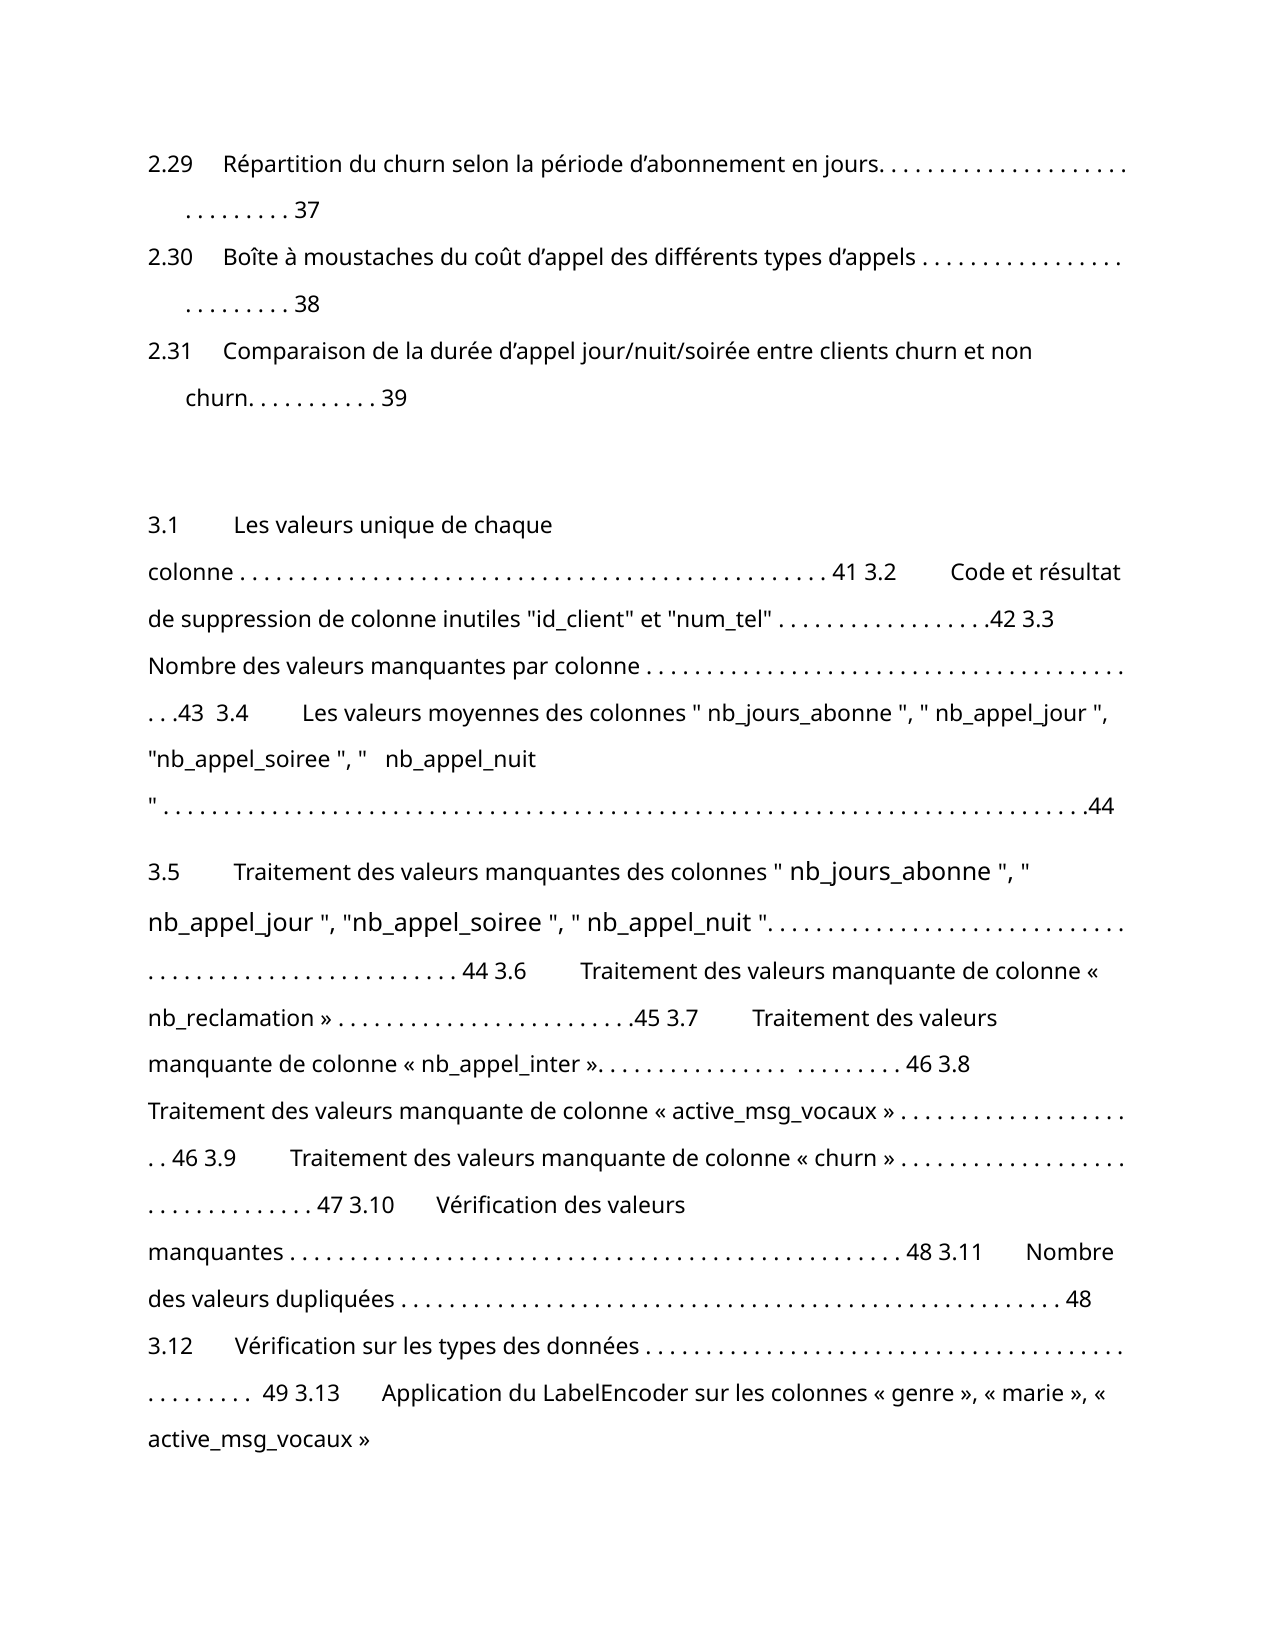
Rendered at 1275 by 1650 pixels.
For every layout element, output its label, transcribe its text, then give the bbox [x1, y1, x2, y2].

list Répartition du churn selon la période d’abonnement en jours. . . . . . . . . . . . . . . . . . . . . . . . . . . . . . 37 [148, 148, 1127, 226]
text 3.5 Traitement des valeurs manquantes des colonnes " nb_jours_abonne ", " nb_appel_jour ", "nb_appel_soiree ", " nb_appel_nuit ". . . . . . . . . . . . . . . . . . . . . . . . . . . . . . . . . . . . . . . . . . . . . . . . . . . . . . . . 44 3.6 Traitement des valeurs manquante de colonne « nb_reclamation » . . . . . . . . . . . . . . . . . . . . . . . . .45 3.7 Traitement des valeurs manquante de colonne « nb_appel_inter ». . . . . . . . . . . . . . . . . . . . . . . . . 46 3.8 Traitement des valeurs manquante de colonne « active_msg_vocaux » . . . . . . . . . . . . . . . . . . . . . 46 3.9 Traitement des valeurs manquante de colonne « churn » . . . . . . . . . . . . . . . . . . . . . . . . . . . . . . . . . 47 3.10 Vérification des valeurs manquantes . . . . . . . . . . . . . . . . . . . . . . . . . . . . . . . . . . . . . . . . . . . . . . . . . . . 48 3.11 Nombre des valeurs dupliquées . . . . . . . . . . . . . . . . . . . . . . . . . . . . . . . . . . . . . . . . . . . . . . . . . . . . . . . 48 3.12 Vérification sur les types des données . . . . . . . . . . . . . . . . . . . . . . . . . . . . . . . . . . . . . . . . . . . . . . . . . 49 3.13 Application du LabelEncoder sur les colonnes « genre », « marie », « active_msg_vocaux » [148, 854, 1127, 1454]
list Comparaison de la durée d’appel jour/nuit/soirée entre clients churn et non churn. . . . . . . . . . . 39 [148, 335, 1127, 413]
list Boîte à moustaches du coût d’appel des différents types d’appels . . . . . . . . . . . . . . . . . . . . . . . . . . 38 [148, 241, 1127, 319]
text 3.1 Les valeurs unique de chaque colonne . . . . . . . . . . . . . . . . . . . . . . . . . . . . . . . . . . . . . . . . . . . . . . . . . 41 3.2 Code et résultat de suppression de colonne inutiles "id_client" et "num_tel" . . . . . . . . . . . . . . . . . .42 3.3 Nombre des valeurs manquantes par colonne . . . . . . . . . . . . . . . . . . . . . . . . . . . . . . . . . . . . . . . . . . .43 3.4 Les valeurs moyennes des colonnes " nb_jours_abonne ", " nb_appel_jour ", "nb_appel_soiree ", " nb_appel_nuit " . . . . . . . . . . . . . . . . . . . . . . . . . . . . . . . . . . . . . . . . . . . . . . . . . . . . . . . . . . . . . . . . . . . . . . . . . . . . .44 [148, 509, 1127, 822]
